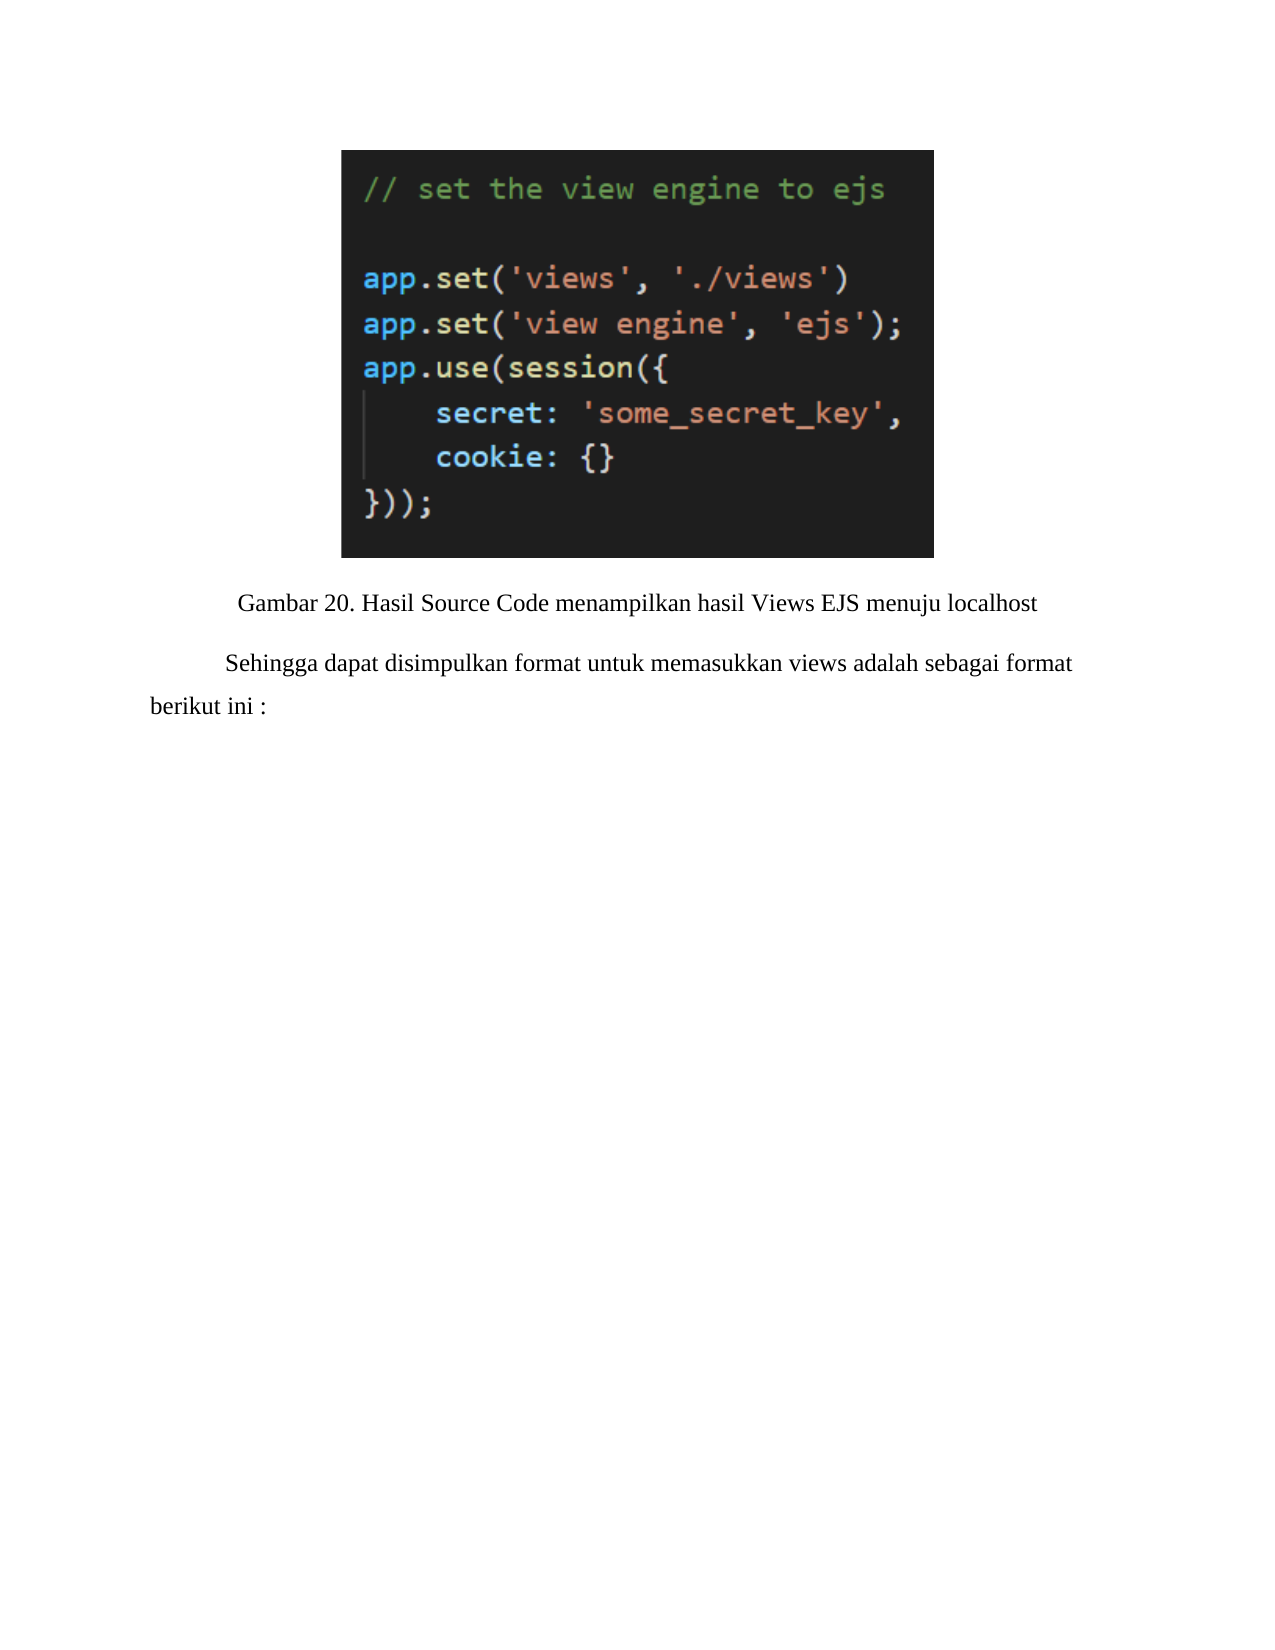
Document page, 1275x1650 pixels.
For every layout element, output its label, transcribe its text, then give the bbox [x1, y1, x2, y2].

picture [341, 150, 934, 558]
text Sehingga dapat disimpulkan format untuk memasukkan views adalah sebagai format berikut ini : [150, 648, 1125, 720]
text Gambar 20. Hasil Source Code menampilkan hasil Views EJS menuju localhost [150, 588, 1125, 617]
